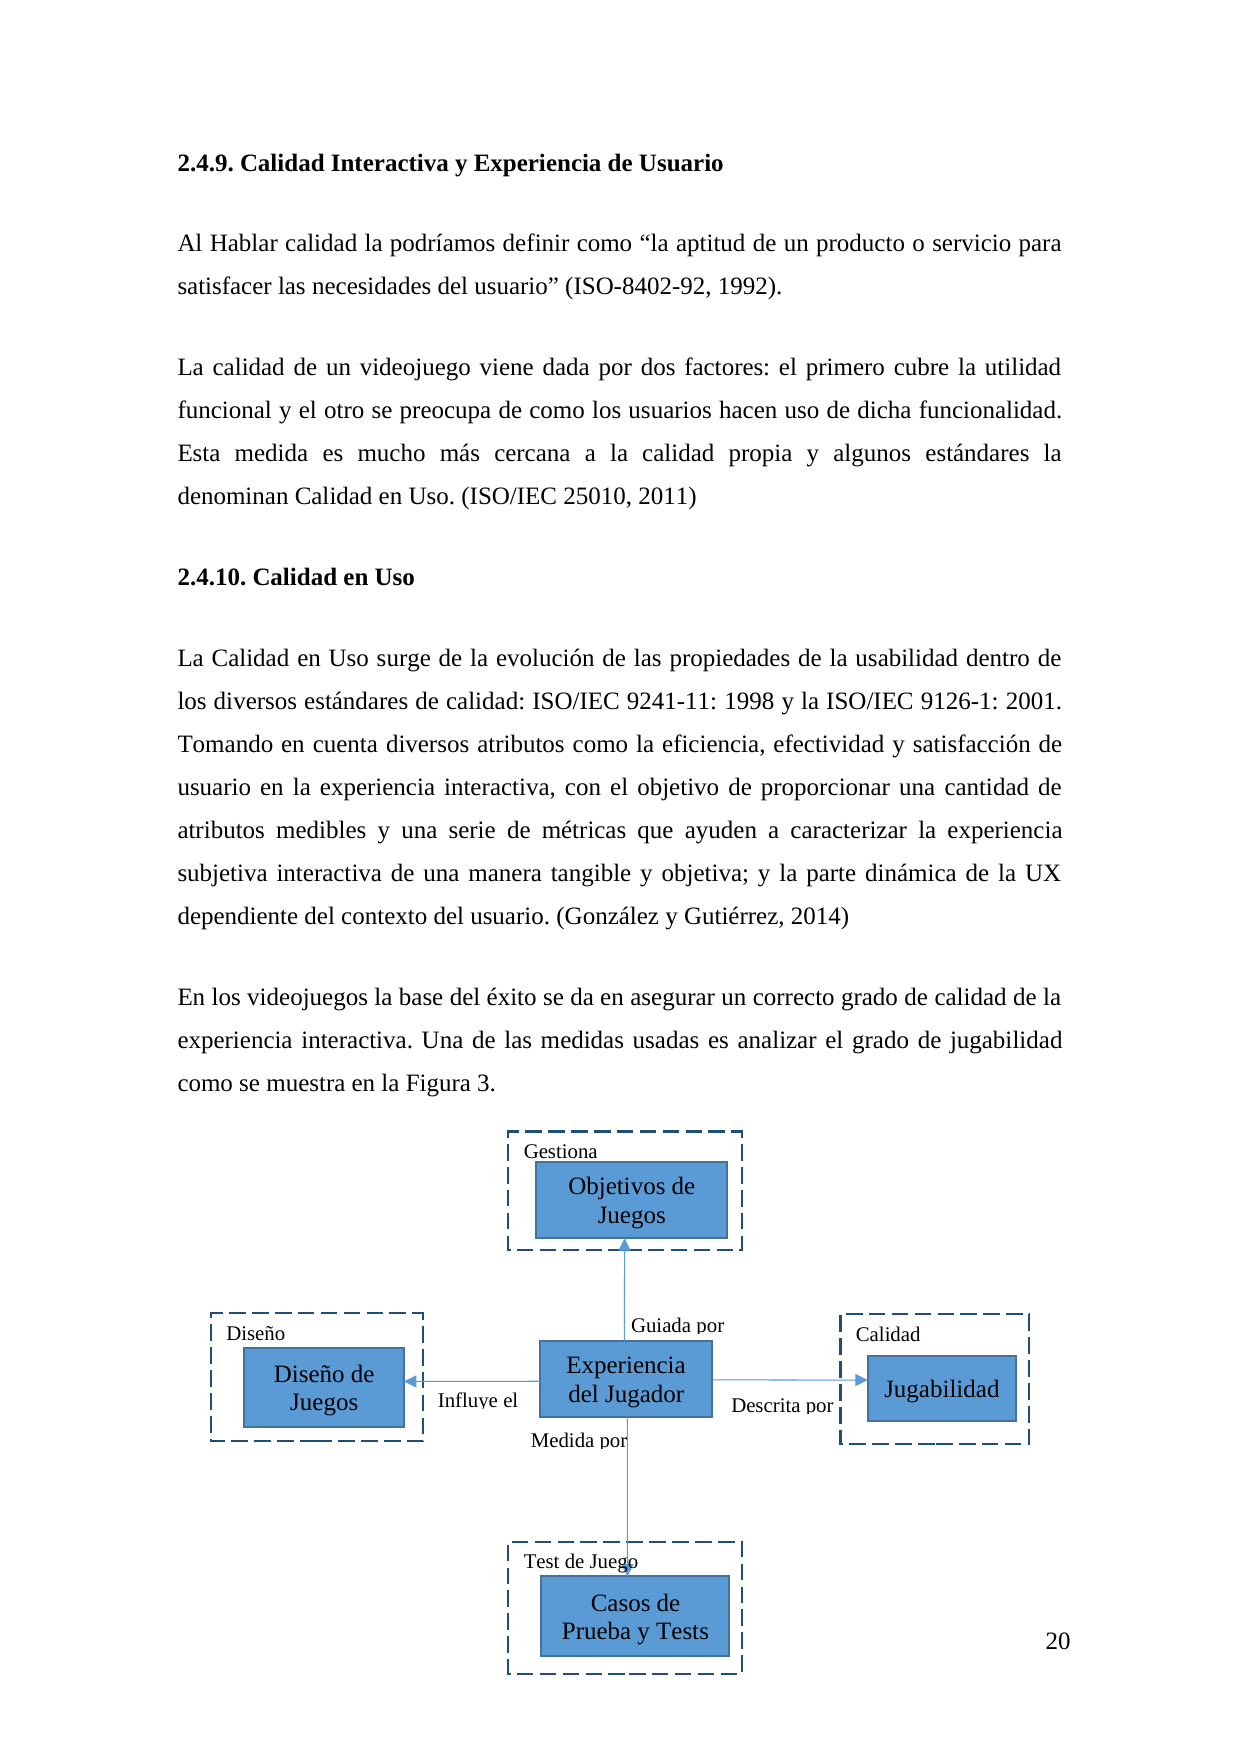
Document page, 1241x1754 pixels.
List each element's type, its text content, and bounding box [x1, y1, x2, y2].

subtitle 2.4.9. Calidad Interactiva y Experiencia de Usuario [177, 148, 1063, 176]
text La Calidad en Uso surge de la evolución de las propiedades de la usabilidad dentro de los diversos estándares de calidad: ISO/IEC 9241-11: 1998 y la ISO/IEC 9126-1: 2001. Tomando en cuenta diversos atributos como la eficiencia, efectividad y satisfacción de usuario en la experiencia interactiva, con el objetivo de proporcionar una cantidad de atributos medibles y una serie de métricas que ayuden a caracterizar la experiencia subjetiva interactiva de una manera tangible y objetiva; y la parte dinámica de la UX dependiente del contexto del usuario. (González y Gutiérrez, 2014) [177, 643, 1063, 930]
text La calidad de un videojuego viene dada por dos factores: el primero cubre la utilidad funcional y el otro se preocupa de como los usuarios hacen uso de dicha funcionalidad. Esta medida es mucho más cercana a la calidad propia y algunos estándares la denominan Calidad en Uso. (ISO/IEC 25010, 2011) [177, 352, 1063, 510]
text Al Hablar calidad la podríamos definir como “la aptitud de un producto o servicio para satisfacer las necesidades del usuario” (ISO-8402-92, 1992). [177, 228, 1063, 300]
text En los videojuegos la base del éxito se da en asegurar un correcto grado de calidad de la experiencia interactiva. Una de las medidas usadas es analizar el grado de jugabilidad como se muestra en la Figura 3. [177, 982, 1063, 1097]
subtitle 2.4.10. Calidad en Uso [177, 562, 1063, 591]
